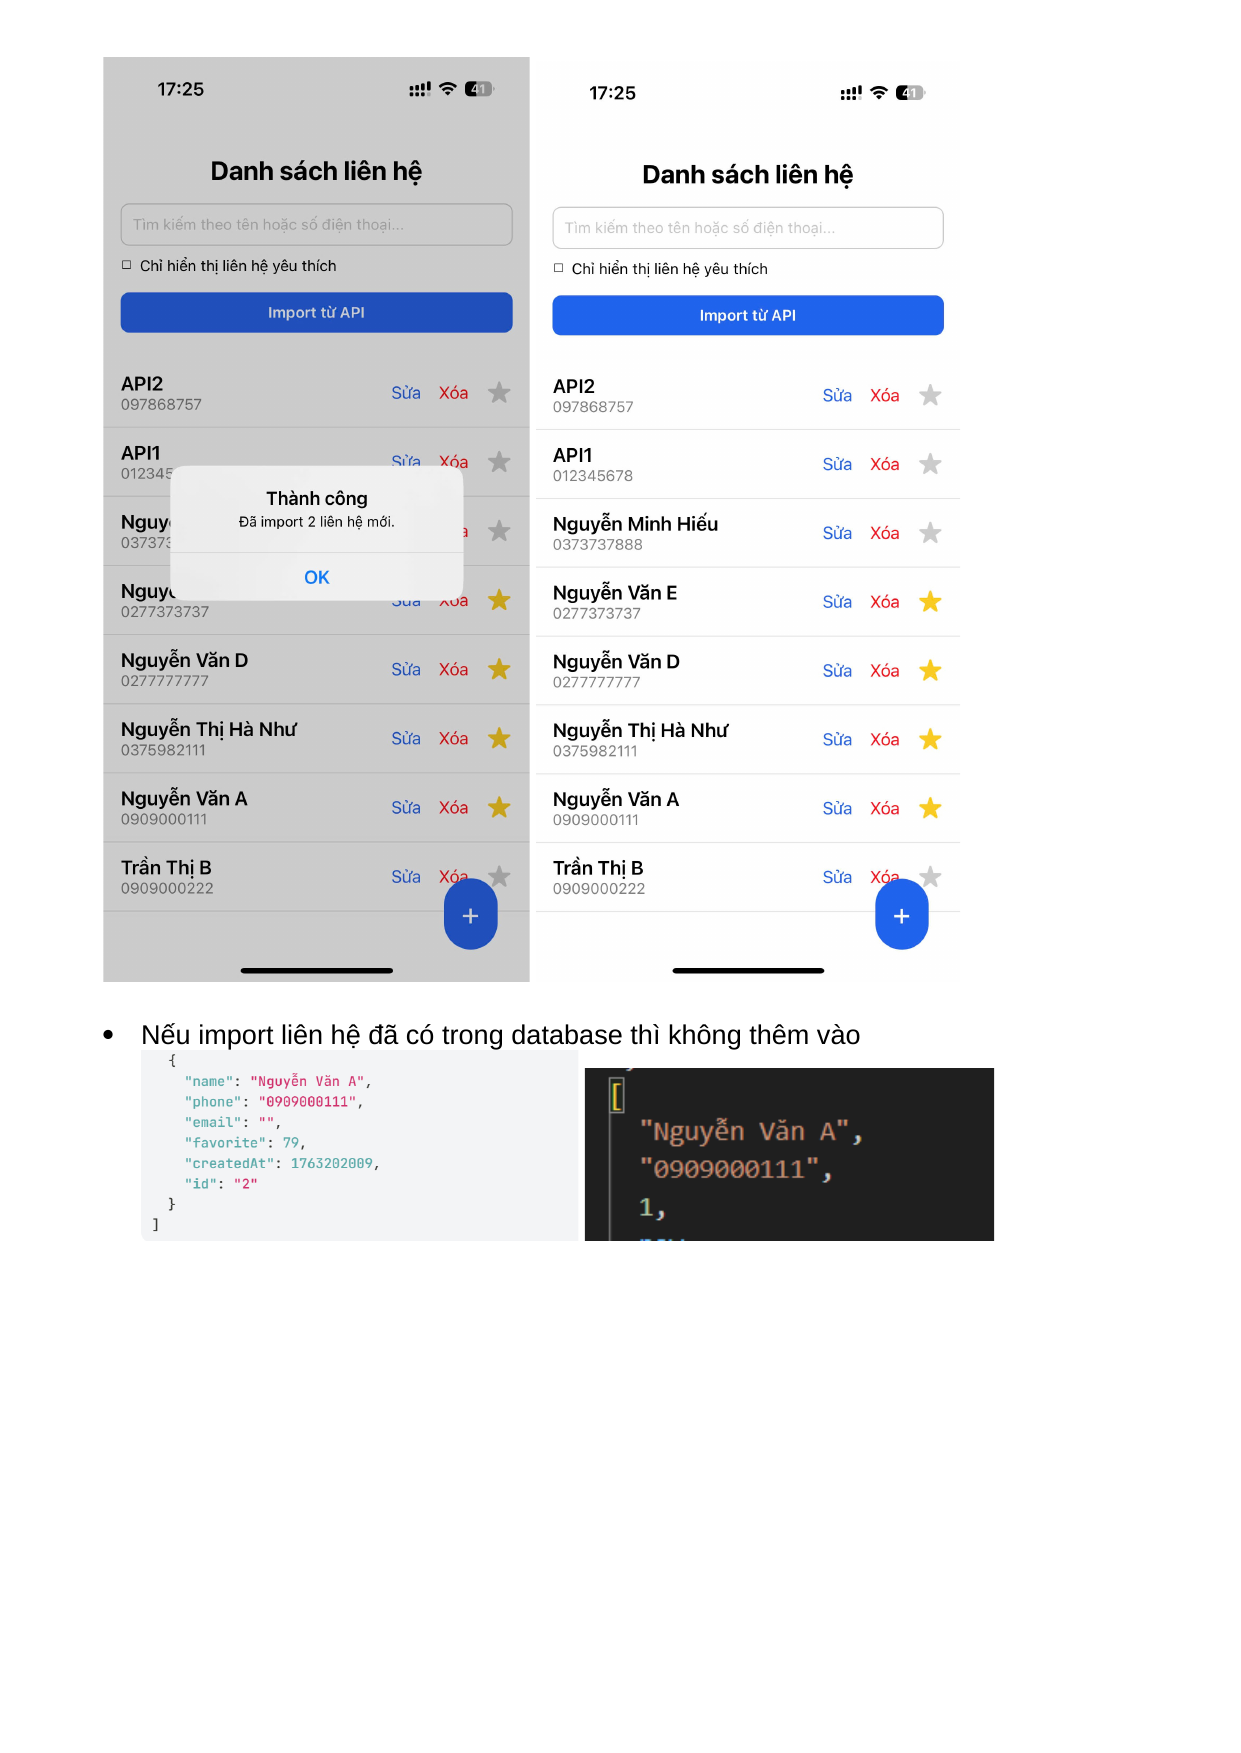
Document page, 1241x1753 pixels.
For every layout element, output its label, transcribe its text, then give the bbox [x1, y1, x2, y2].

picture [584, 1068, 995, 1241]
picture [103, 57, 530, 982]
picture [140, 1050, 579, 1241]
list Nếu import liên hệ đã có trong database thì không thêm vào [103, 1019, 1059, 1051]
picture [536, 61, 961, 982]
